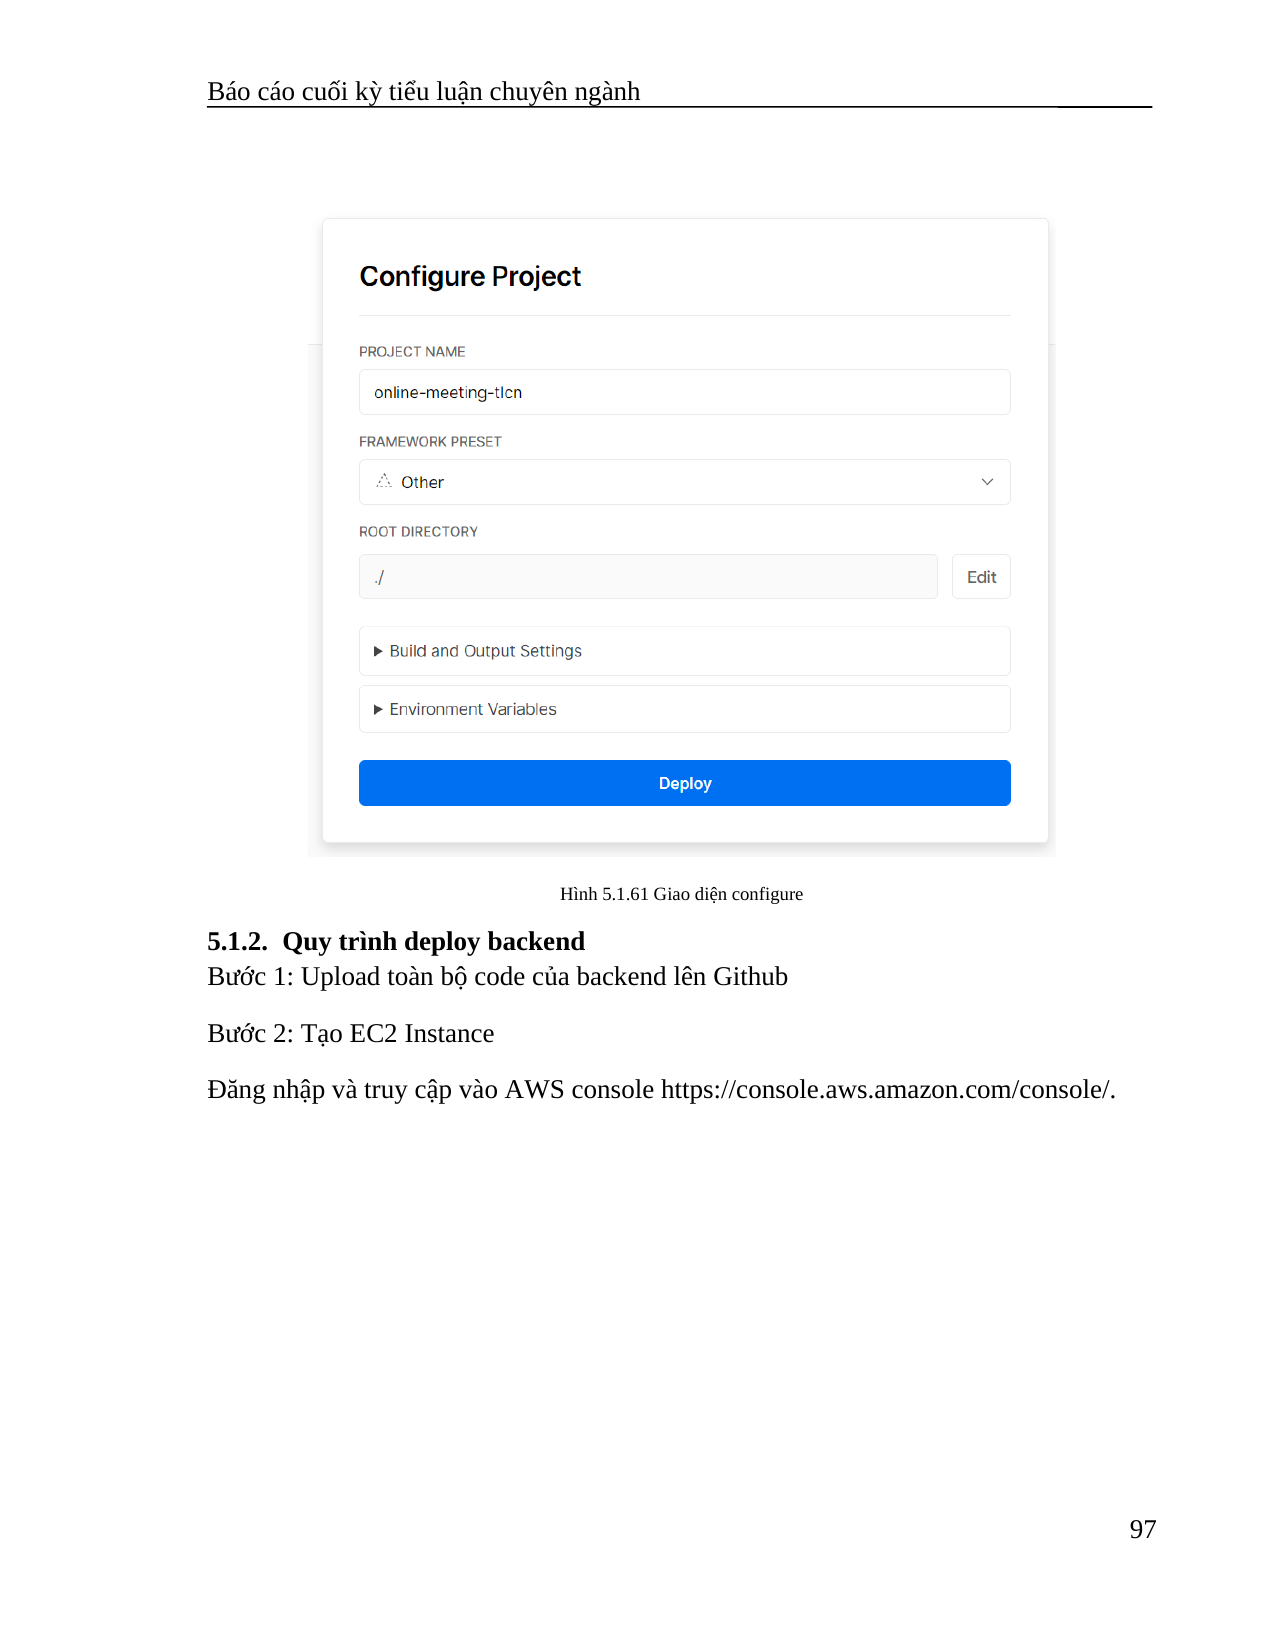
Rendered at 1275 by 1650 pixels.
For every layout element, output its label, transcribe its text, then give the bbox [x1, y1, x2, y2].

picture [307, 207, 1056, 857]
subtitle Quy trình deploy backend [207, 925, 1156, 956]
text Đăng nhập và truy cập vào AWS console https://console.aws.amazon.com/console/. [207, 1074, 1156, 1105]
text Bước 2: Tạo EC2 Instance [207, 1017, 1156, 1048]
text Bước 1: Upload toàn bộ code của backend lên Github [207, 961, 1156, 992]
